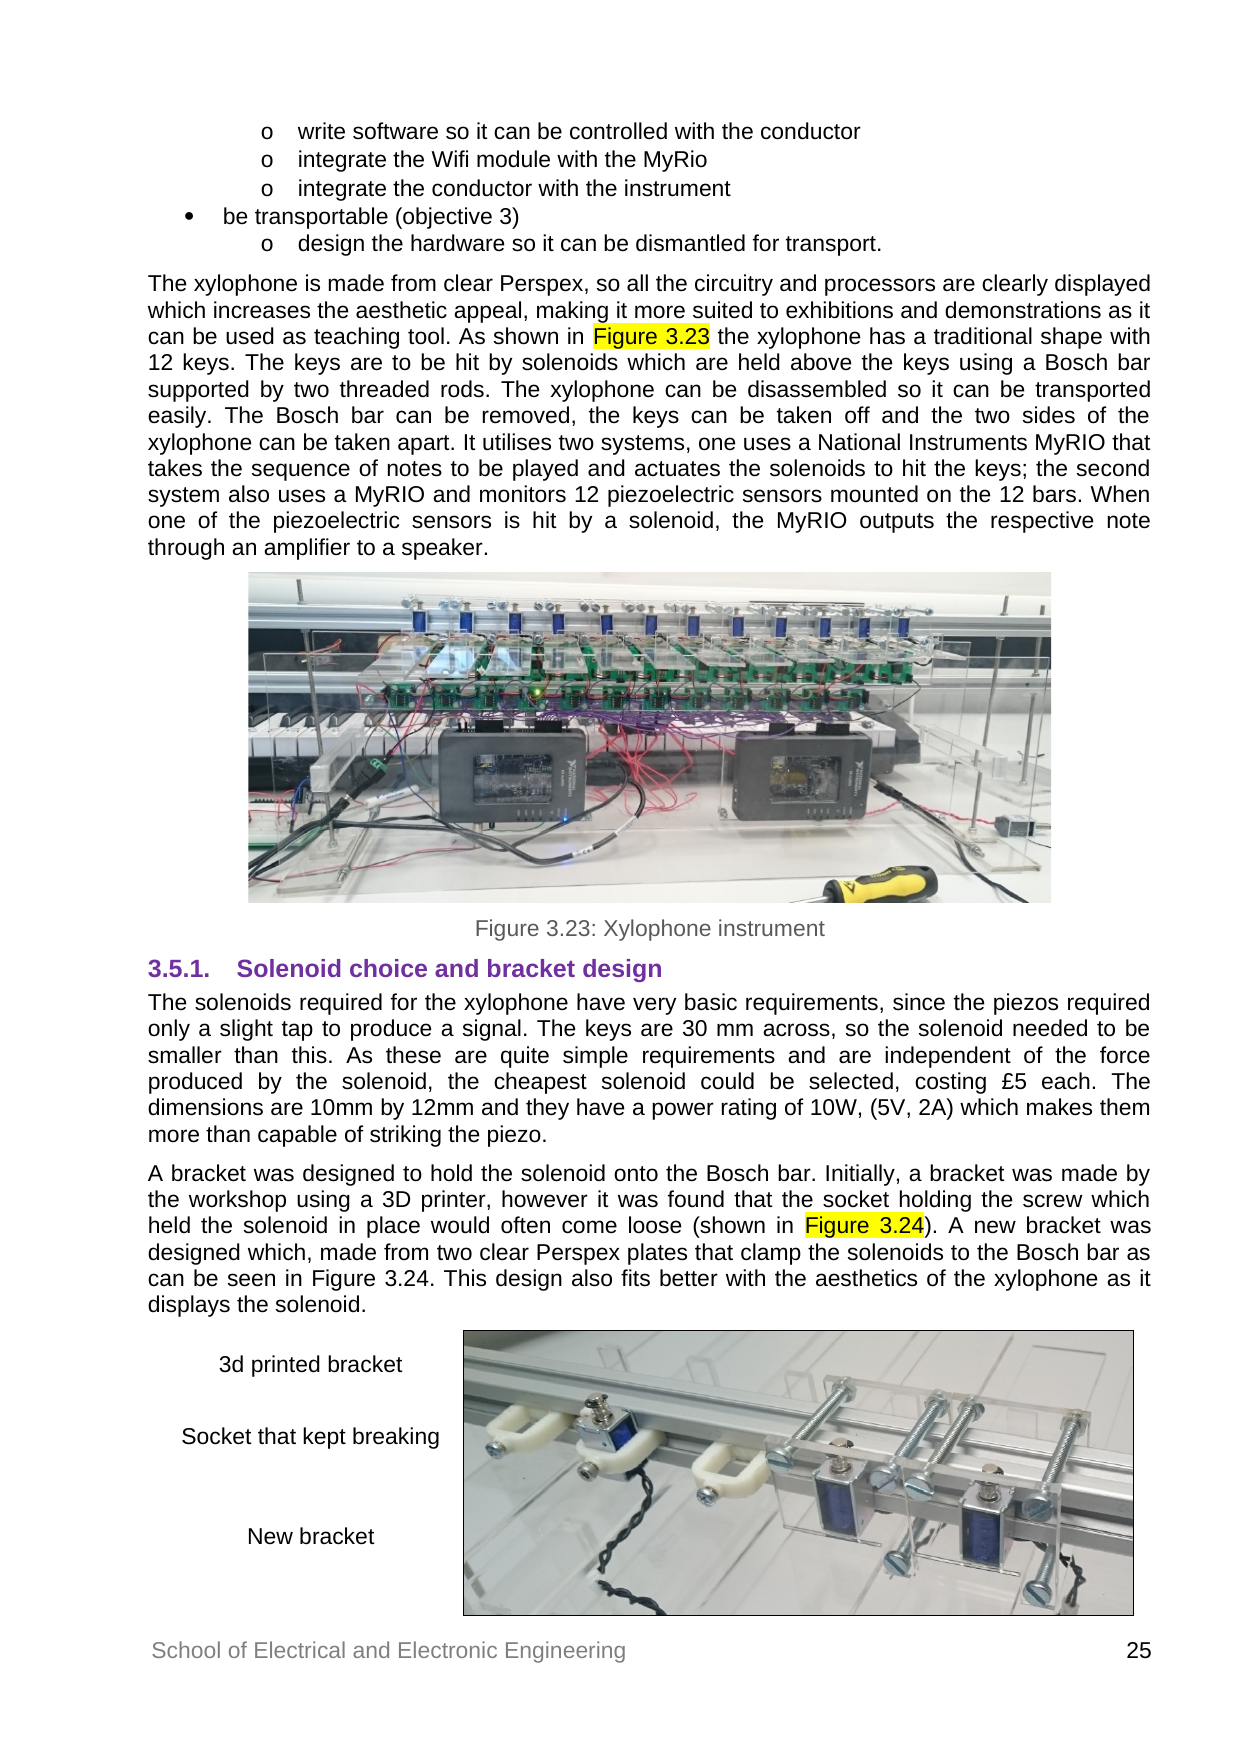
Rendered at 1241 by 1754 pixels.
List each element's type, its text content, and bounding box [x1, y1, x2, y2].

subtitle Solenoid choice and bracket design [148, 954, 1152, 983]
list integrate the conductor with the instrument [260, 175, 1152, 203]
list be transportable (objective 3) [185, 203, 1152, 229]
picture [248, 572, 1052, 903]
list design the hardware so it can be dismantled for transport. [260, 229, 1152, 258]
text The solenoids required for the xylophone have very basic requirements, since the piezos required only a slight tap to produce a signal. The keys are 30 mm across, so the solenoid needed to be smaller than this. As these are quite simple requirements and are independent of the force produced by the solenoid, the cheapest solenoid could be selected, costing £5 each. The dimensions are 10mm by 12mm and they have a power rating of 10W, (5V, 2A) which makes them more than capable of striking the piezo. [148, 989, 1152, 1147]
picture [464, 1331, 1133, 1615]
list write software so it can be controlled with the conductor [260, 118, 1152, 146]
list integrate the Wifi module with the MyRio [260, 146, 1152, 175]
